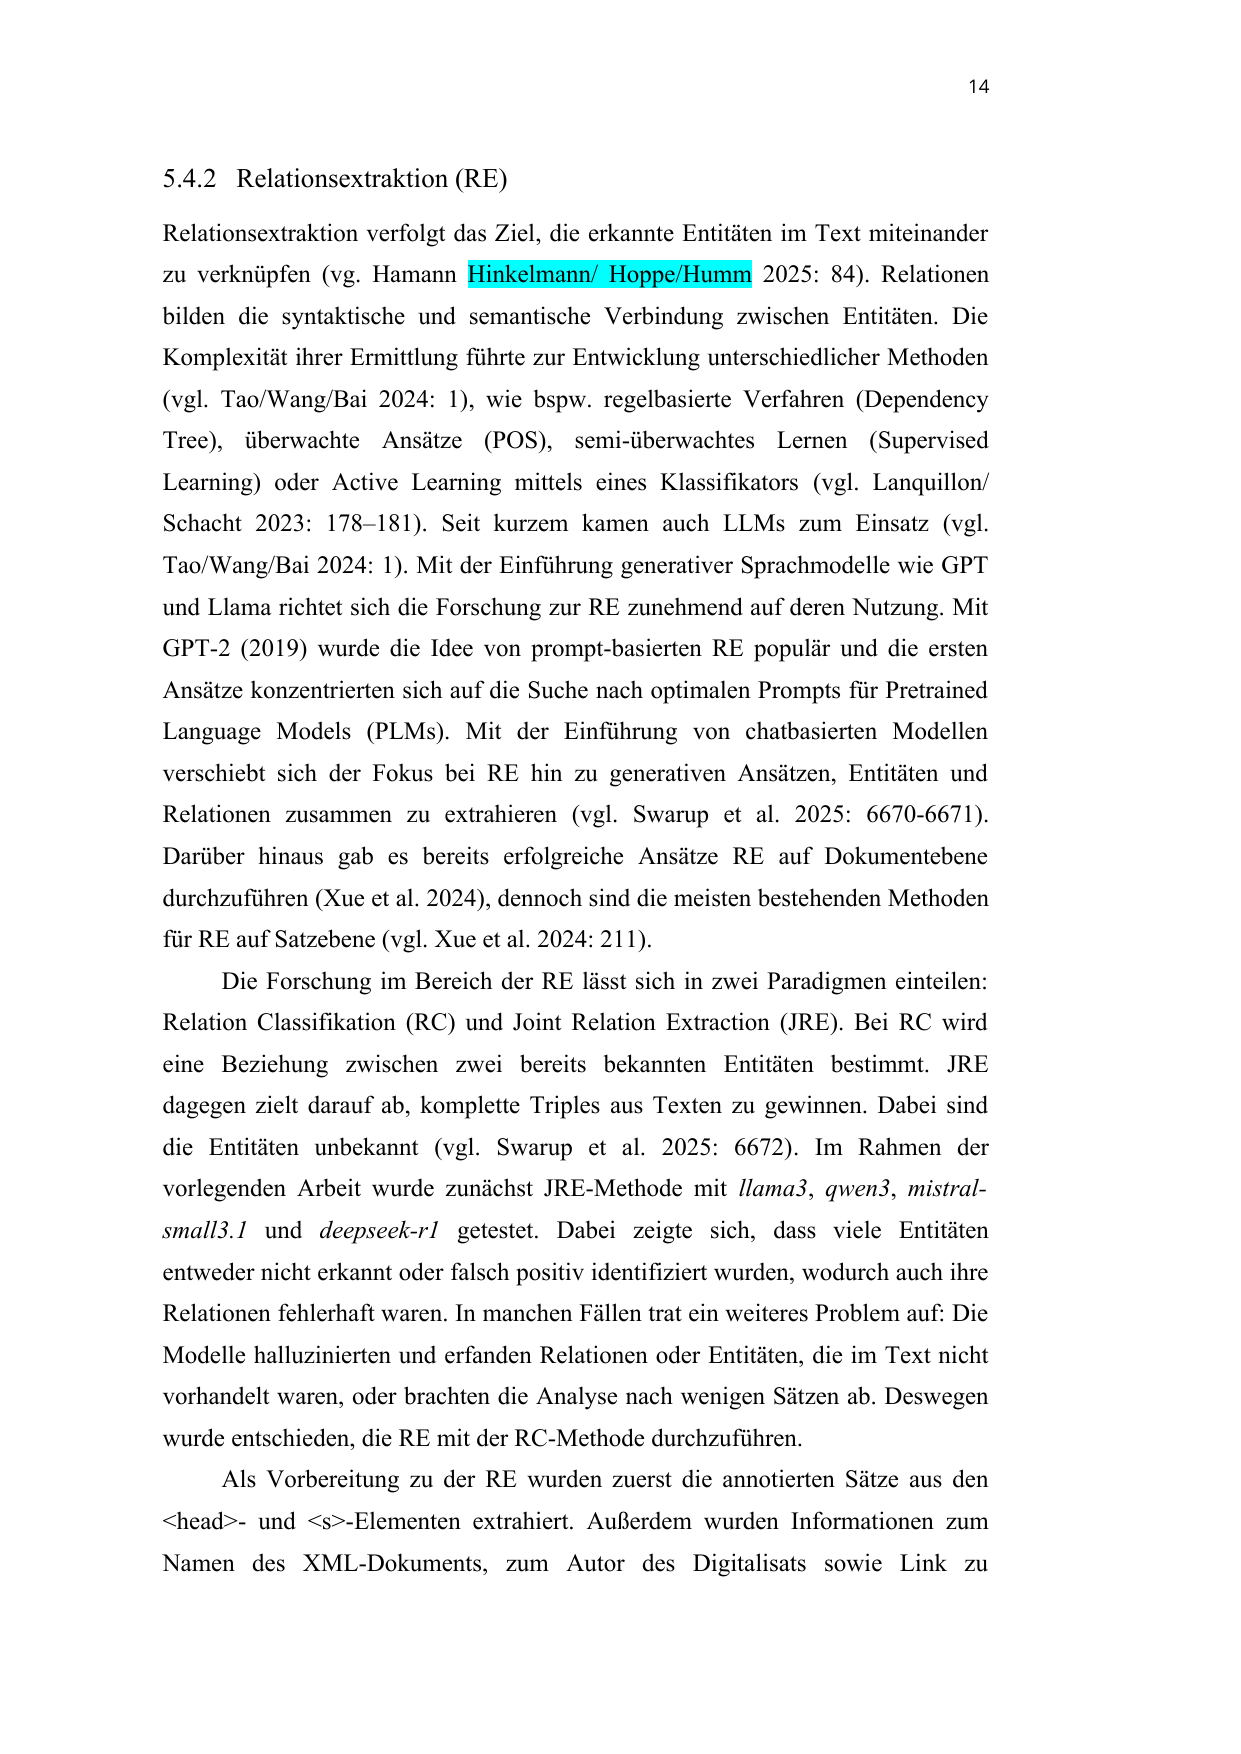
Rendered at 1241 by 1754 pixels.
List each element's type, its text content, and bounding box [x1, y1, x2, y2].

text Die Forschung im Bereich der RE lässt sich in zwei Paradigmen einteilen: Relation Classifikation (RC) und Joint Relation Extraction (JRE). Bei RC wird eine Beziehung zwischen zwei bereits bekannten Entitäten bestimmt. JRE dagegen zielt darauf ab, komplette Triples aus Texten zu gewinnen. Dabei sind die Entitäten unbekannt (vgl. Swarup et al. 2025: 6672). Im Rahmen der vorlegenden Arbeit wurde zunächst JRE-Methode mit llama3, qwen3, mistral-small3.1 und deepseek-r1 getestet. Dabei zeigte sich, dass viele Entitäten entweder nicht erkannt oder falsch positiv identifiziert wurden, wodurch auch ihre Relationen fehlerhaft waren. In manchen Fällen trat ein weiteres Problem auf: Die Modelle halluzinierten und erfanden Relationen oder Entitäten, die im Text nicht vorhandelt waren, oder brachten die Analyse nach wenigen Sätzen ab. Deswegen wurde entschieden, die RE mit der RC-Methode durchzuführen. [162, 967, 989, 1452]
subtitle Relationsextraktion (RE) [162, 162, 989, 194]
text Relationsextraktion verfolgt das Ziel, die erkannte Entitäten im Text miteinander zu verknüpfen (vg. Hamann Hinkelmann/ Hoppe/Humm 2025: 84). Relationen bilden die syntaktische und semantische Verbindung zwischen Entitäten. Die Komplexität ihrer Ermittlung führte zur Entwicklung unterschiedlicher Methoden (vgl. Tao/Wang/Bai 2024: 1), wie bspw. regelbasierte Verfahren (Dependency Tree), überwachte Ansätze (POS), semi-überwachtes Lernen (Supervised Learning) oder Active Learning mittels eines Klassifikators (vgl. Lanquillon/ Schacht 2023: 178–181). Seit kurzem kamen auch LLMs zum Einsatz (vgl. Tao/Wang/Bai 2024: 1). Mit der Einführung generativer Sprachmodelle wie GPT und Llama richtet sich die Forschung zur RE zunehmend auf deren Nutzung. Mit GPT-2 (2019) wurde die Idee von prompt-basierten RE populär und die ersten Ansätze konzentrierten sich auf die Suche nach optimalen Prompts für Pretrained Language Models (PLMs). Mit der Einführung von chatbasierten Modellen verschiebt sich der Fokus bei RE hin zu generativen Ansätzen, Entitäten und Relationen zusammen zu extrahieren (vgl. Swarup et al. 2025: 6670-6671). Darüber hinaus gab es bereits erfolgreiche Ansätze RE auf Dokumentebene durchzuführen (Xue et al. 2024), dennoch sind die meisten bestehenden Methoden für RE auf Satzebene (vgl. Xue et al. 2024: 211). [162, 219, 989, 953]
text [162, 1466, 989, 1576]
